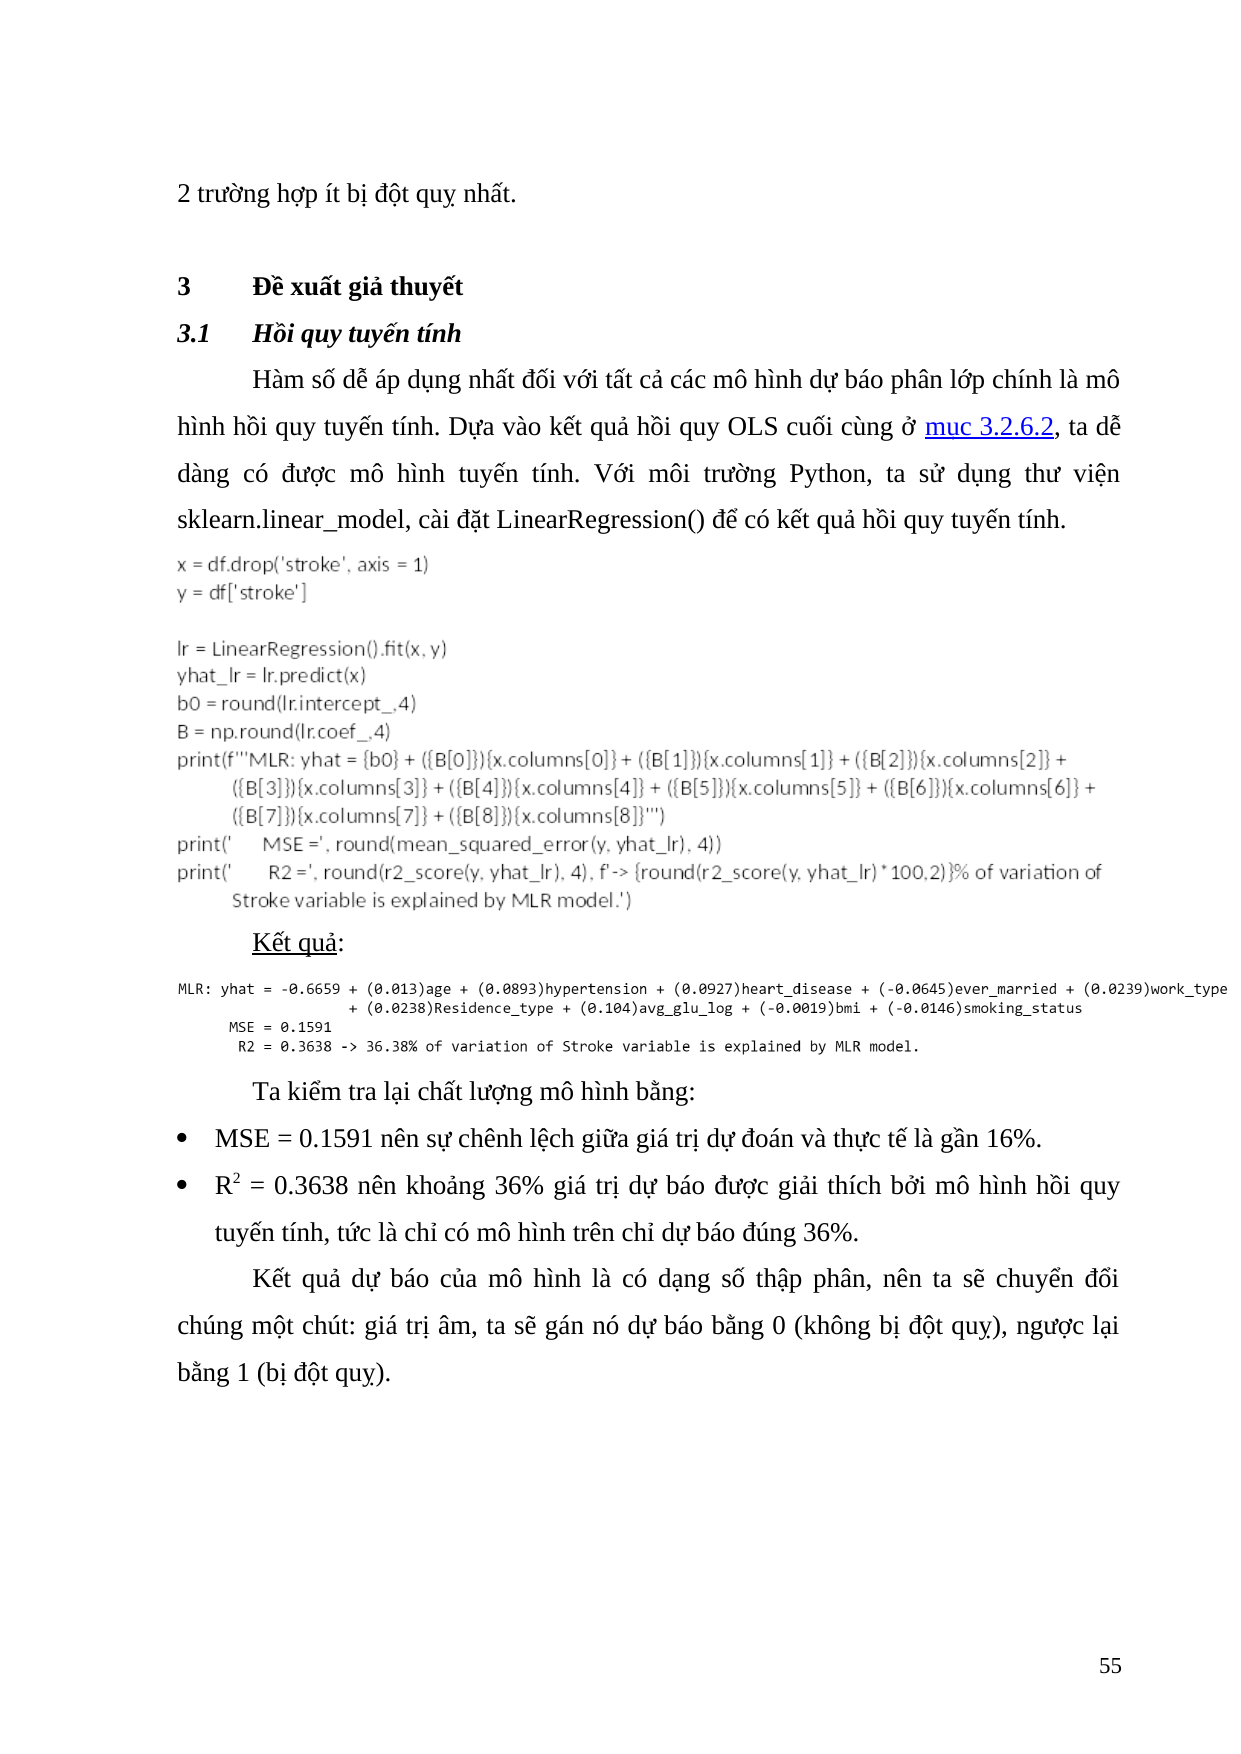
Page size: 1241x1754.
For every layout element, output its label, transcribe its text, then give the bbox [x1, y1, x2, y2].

picture [177, 972, 1241, 1063]
list R2 = 0.3638 nên khoảng 36% giá trị dự báo được giải thích bởi mô hình hồi quy tuyến tính, tức là chỉ có mô hình trên chỉ dự báo đúng 36%. [177, 1169, 1122, 1247]
text Kết quả dự báo của mô hình là có dạng số thập phân, nên ta sẽ chuyển đổi chúng một chút: giá trị âm, ta sẽ gán nó dự báo bằng 0 (không bị đột quỵ), ngược lại bằng 1 (bị đột quỵ). [177, 1262, 1122, 1387]
list MSE = 0.1591 nên sự chênh lệch giữa giá trị dự đoán và thực tế là gần 16%. [177, 1122, 1122, 1153]
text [177, 177, 1122, 208]
subtitle Hồi quy tuyến tính [177, 317, 1122, 348]
subtitle Đề xuất giả thuyết [177, 270, 859, 301]
text Hàm số dễ áp dụng nhất đối với tất cả các mô hình dự báo phân lớp chính là mô hình hồi quy tuyến tính. Dựa vào kết quả hồi quy OLS cuối cùng ở mục 3.2.6.2, ta dễ dàng có được mô hình tuyến tính. Với môi trường Python, ta sử dụng thư viện sklearn.linear_model, cài đặt LinearRegression() để có kết quả hồi quy tuyến tính. [177, 364, 1122, 535]
text Kết quả: [177, 926, 1122, 957]
text Ta kiểm tra lại chất lượng mô hình bằng: [177, 1075, 1122, 1106]
